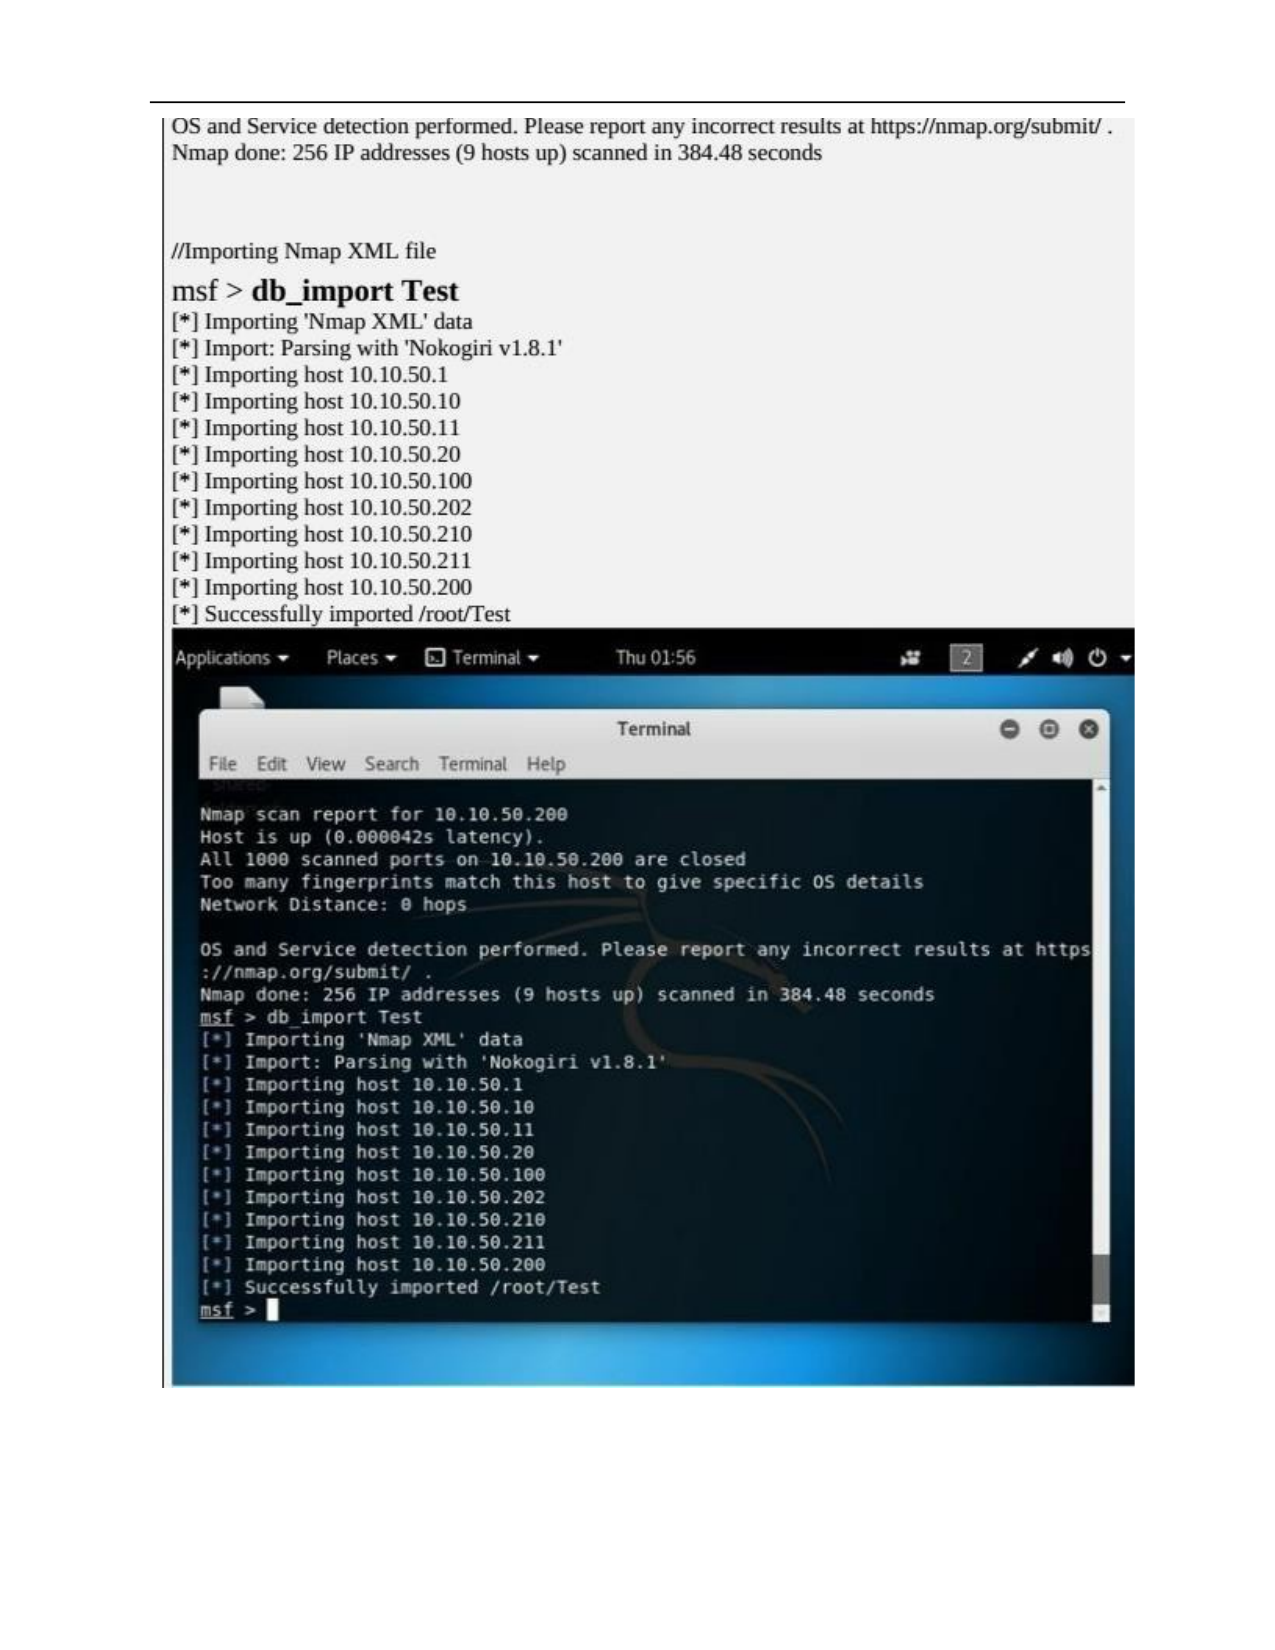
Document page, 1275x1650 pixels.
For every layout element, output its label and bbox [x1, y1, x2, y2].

picture [161, 118, 1135, 1388]
